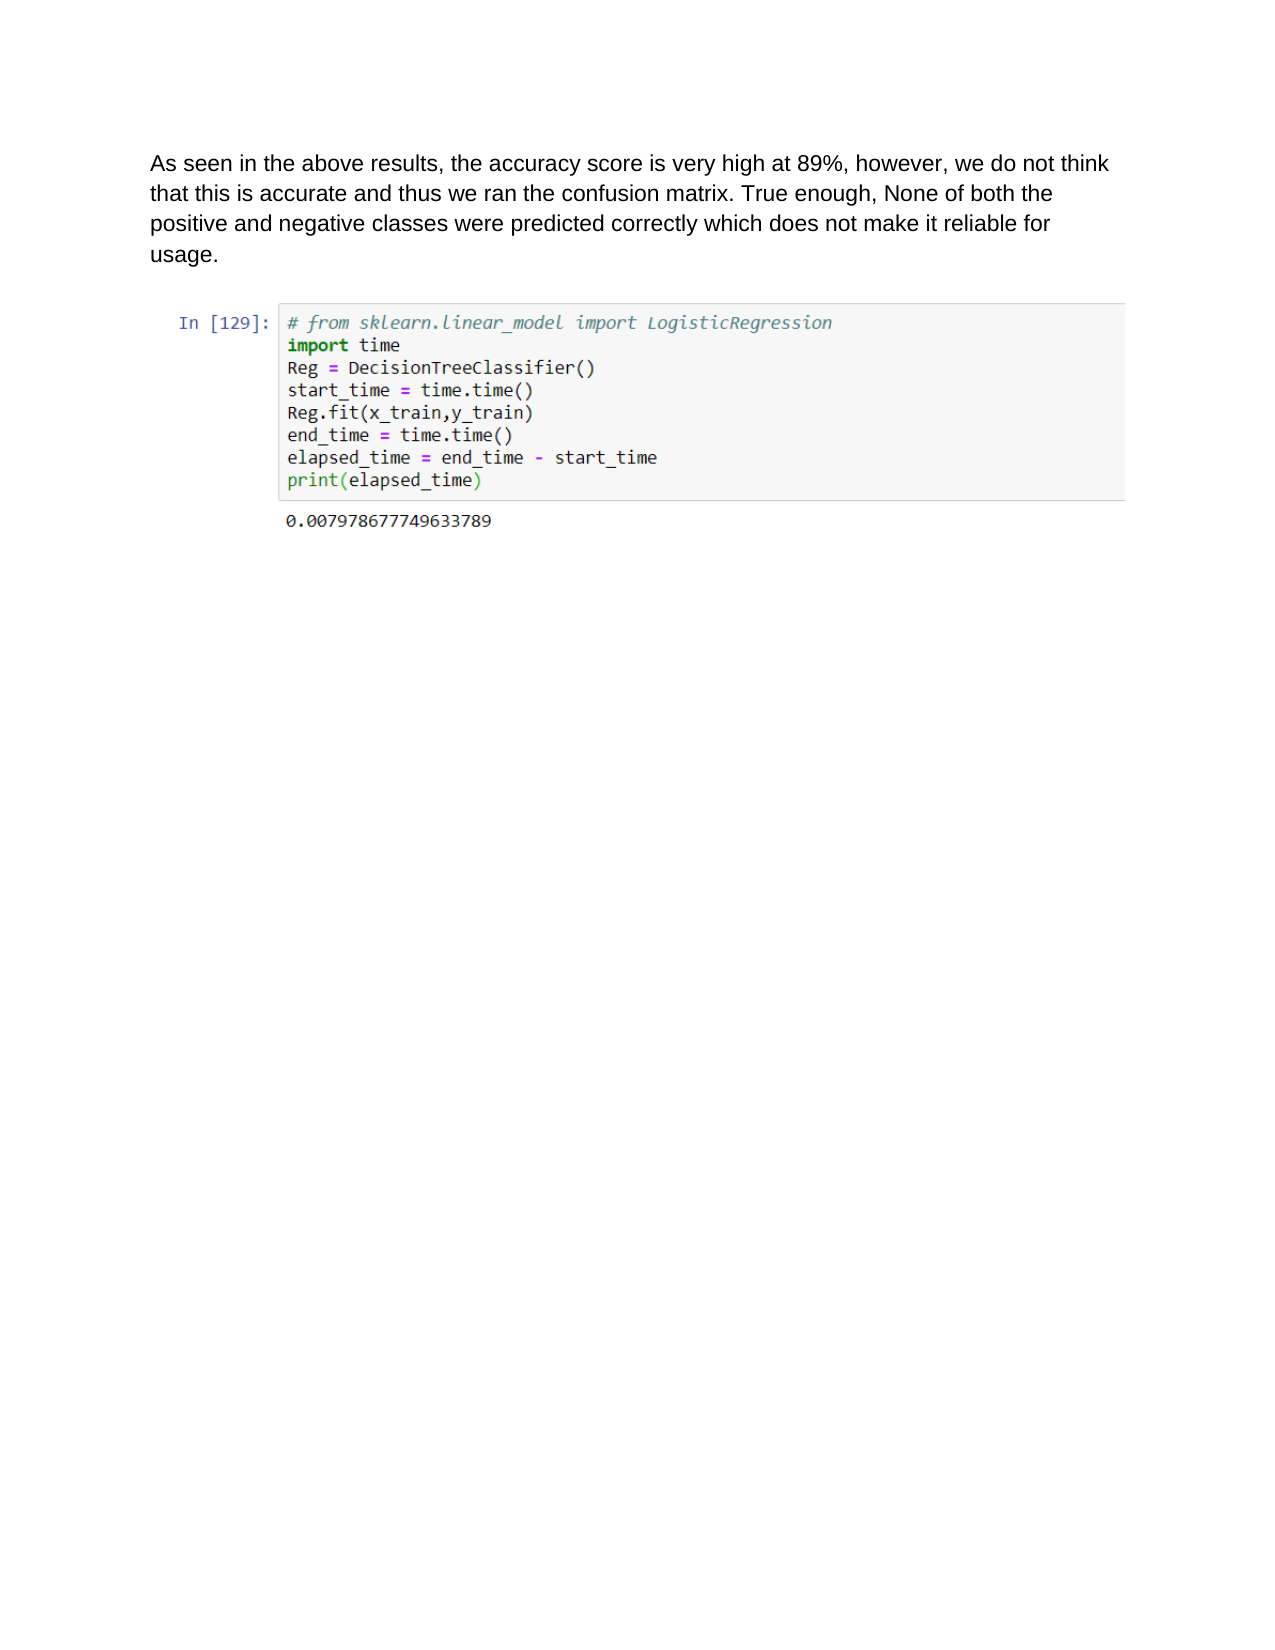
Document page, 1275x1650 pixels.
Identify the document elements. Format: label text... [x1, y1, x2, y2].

picture [150, 301, 1125, 545]
text As seen in the above results, the accuracy score is very high at 89%, however, we do not think that this is accurate and thus we ran the confusion matrix. True enough, None of both the positive and negative classes were predicted correctly which does not make it reliable for usage. [150, 150, 1125, 267]
